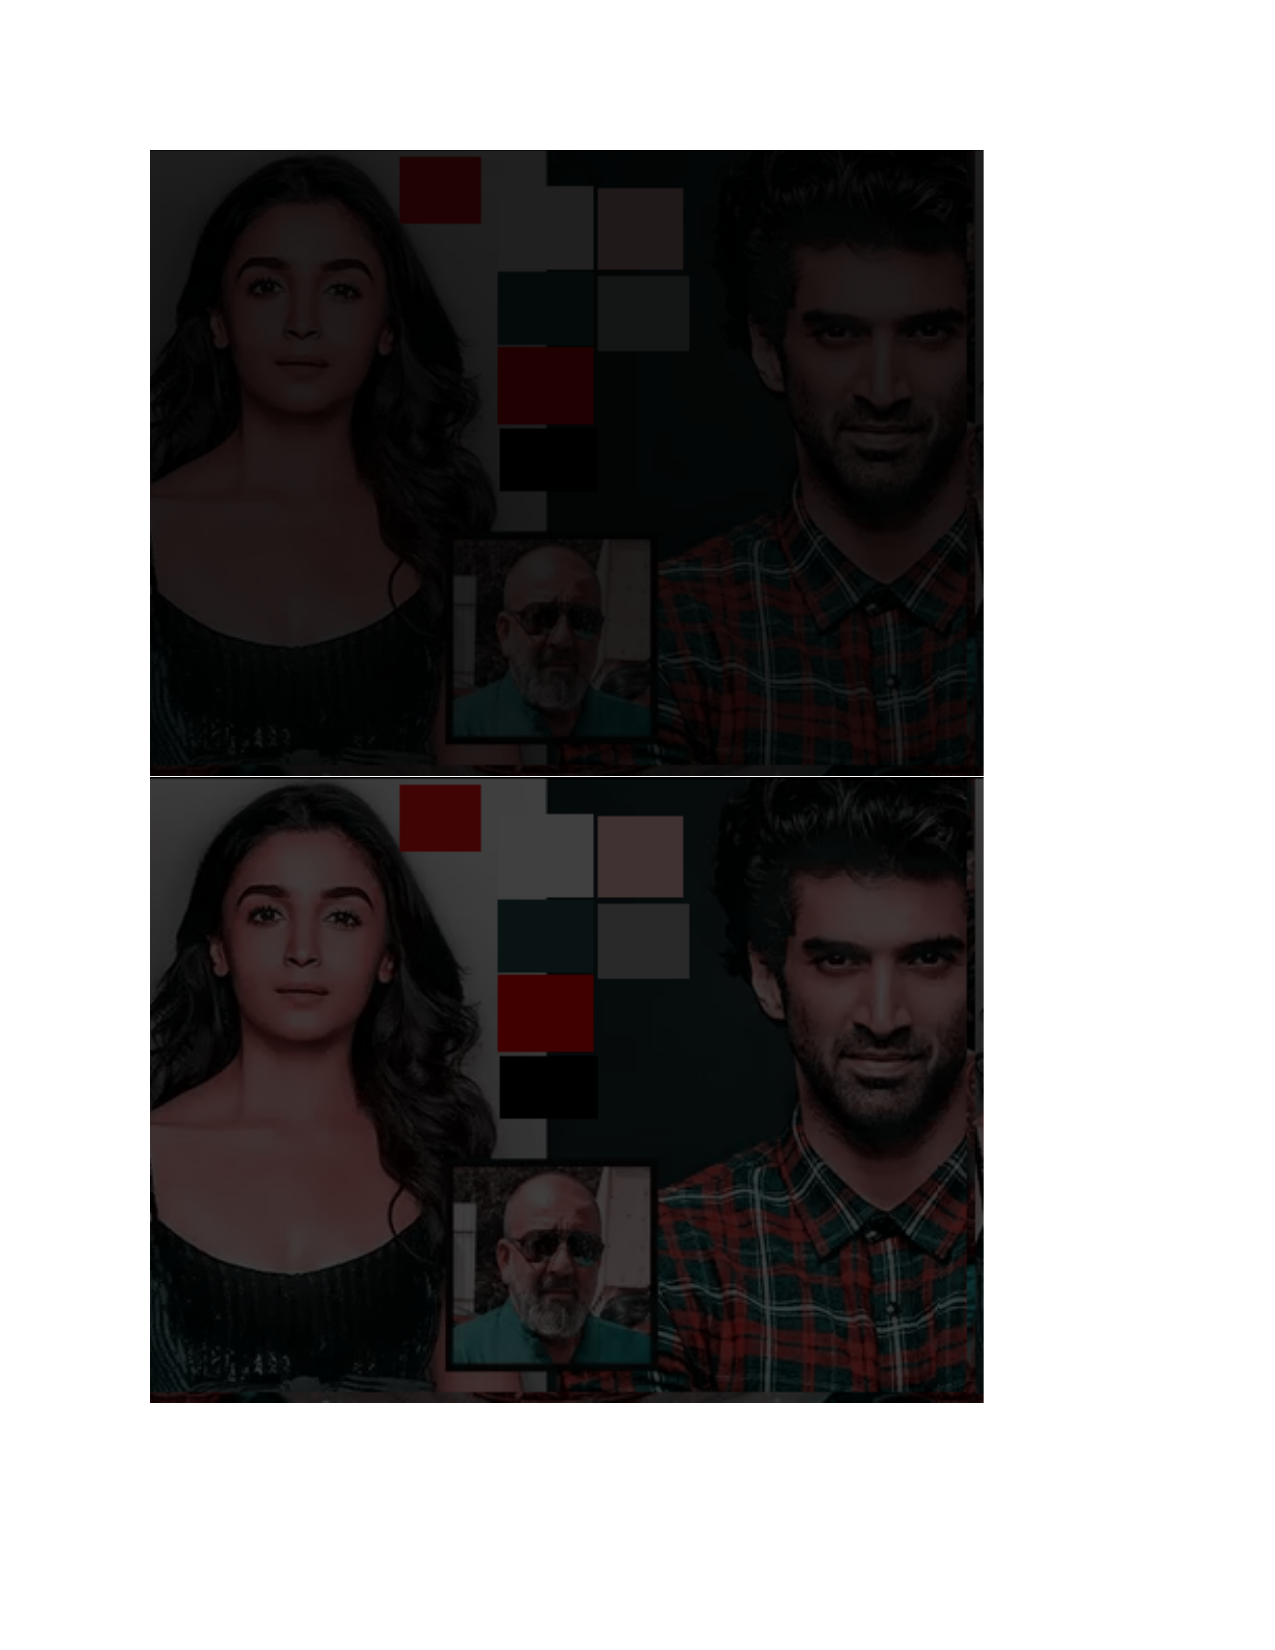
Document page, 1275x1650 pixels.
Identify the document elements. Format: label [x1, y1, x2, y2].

picture [150, 777, 984, 1403]
picture [150, 150, 984, 776]
